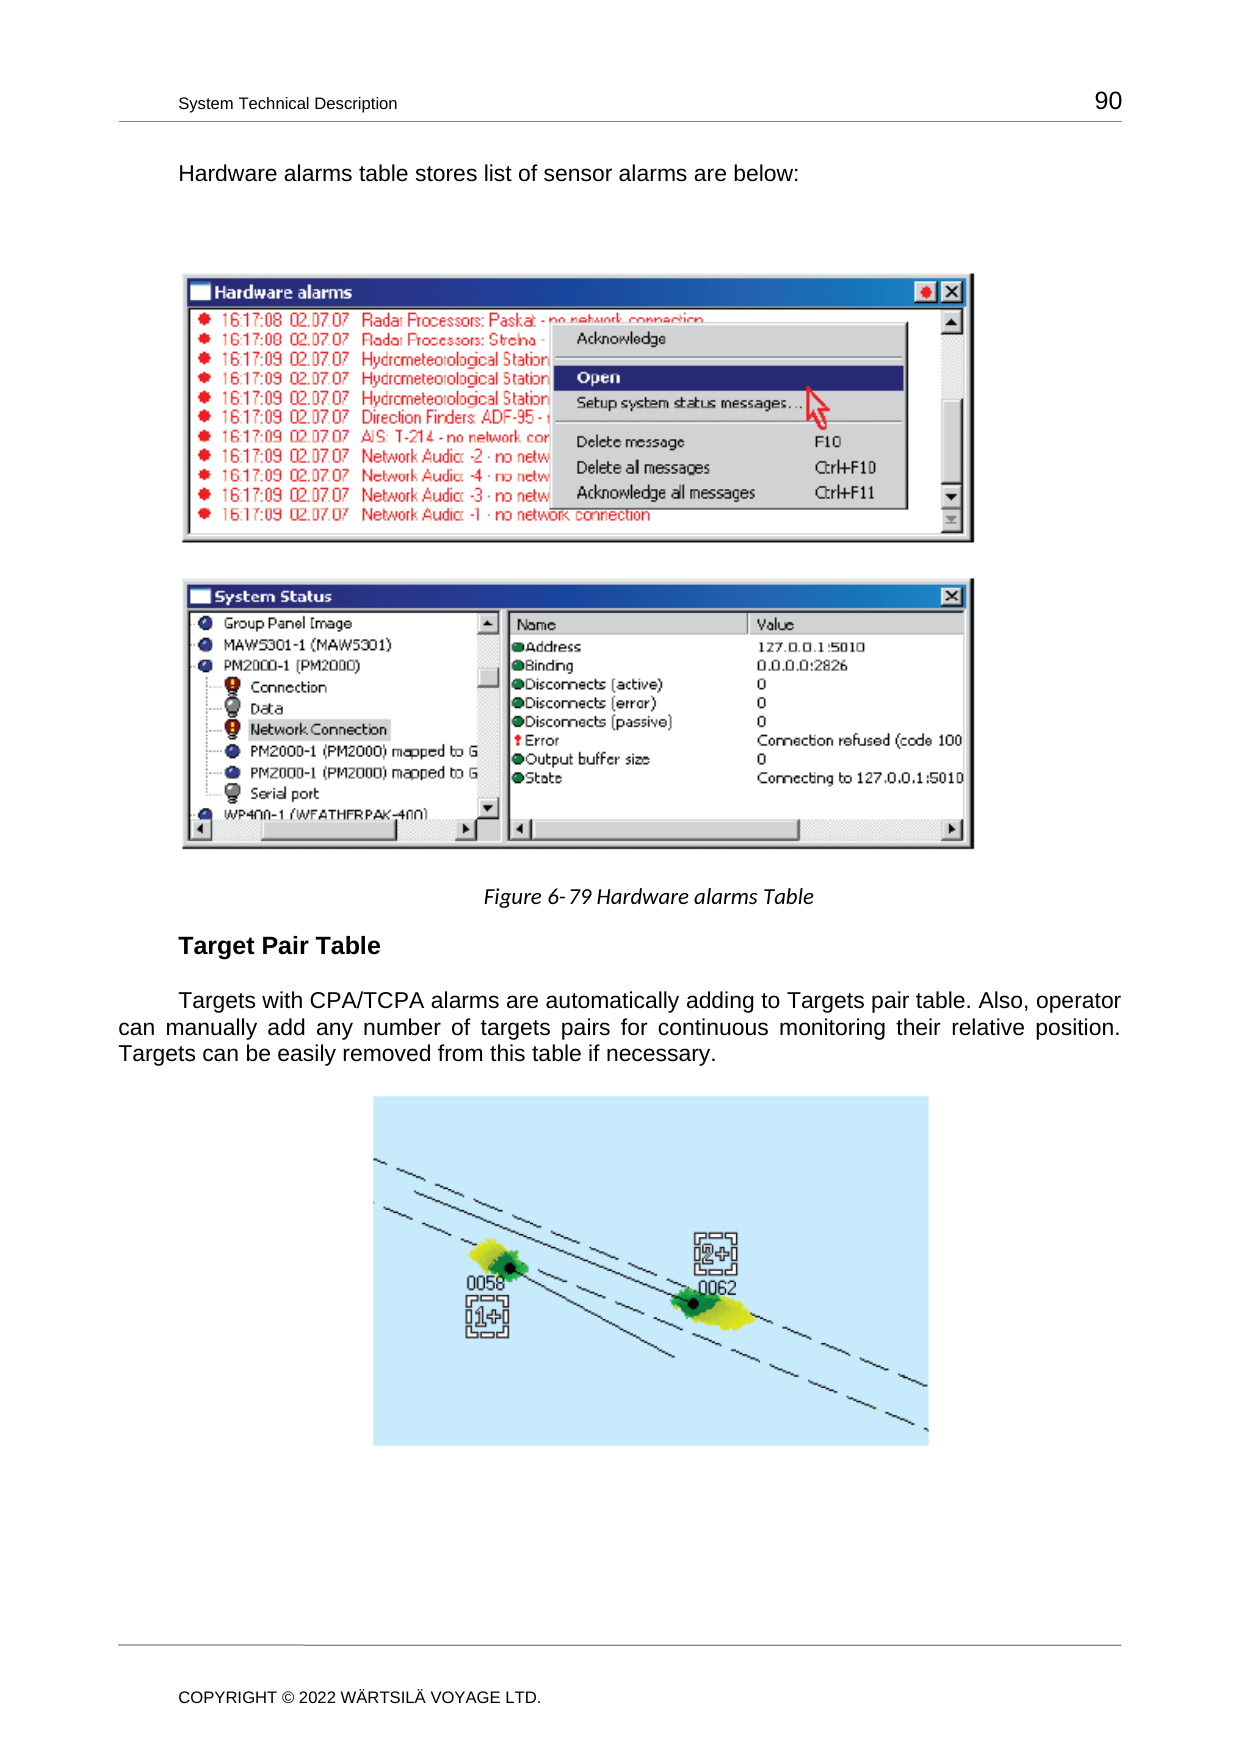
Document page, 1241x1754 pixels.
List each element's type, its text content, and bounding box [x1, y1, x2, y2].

subtitle Target Pair Table [118, 931, 1122, 960]
text Targets with CPA/TCPA alarms are automatically adding to Targets pair table. Also, operator can manually add any number of targets pairs for continuous monitoring their relative position. Targets can be easily removed from this table if necessary. [118, 987, 1122, 1066]
text Hardware alarms table stores list of sensor alarms are below: [118, 159, 1122, 186]
